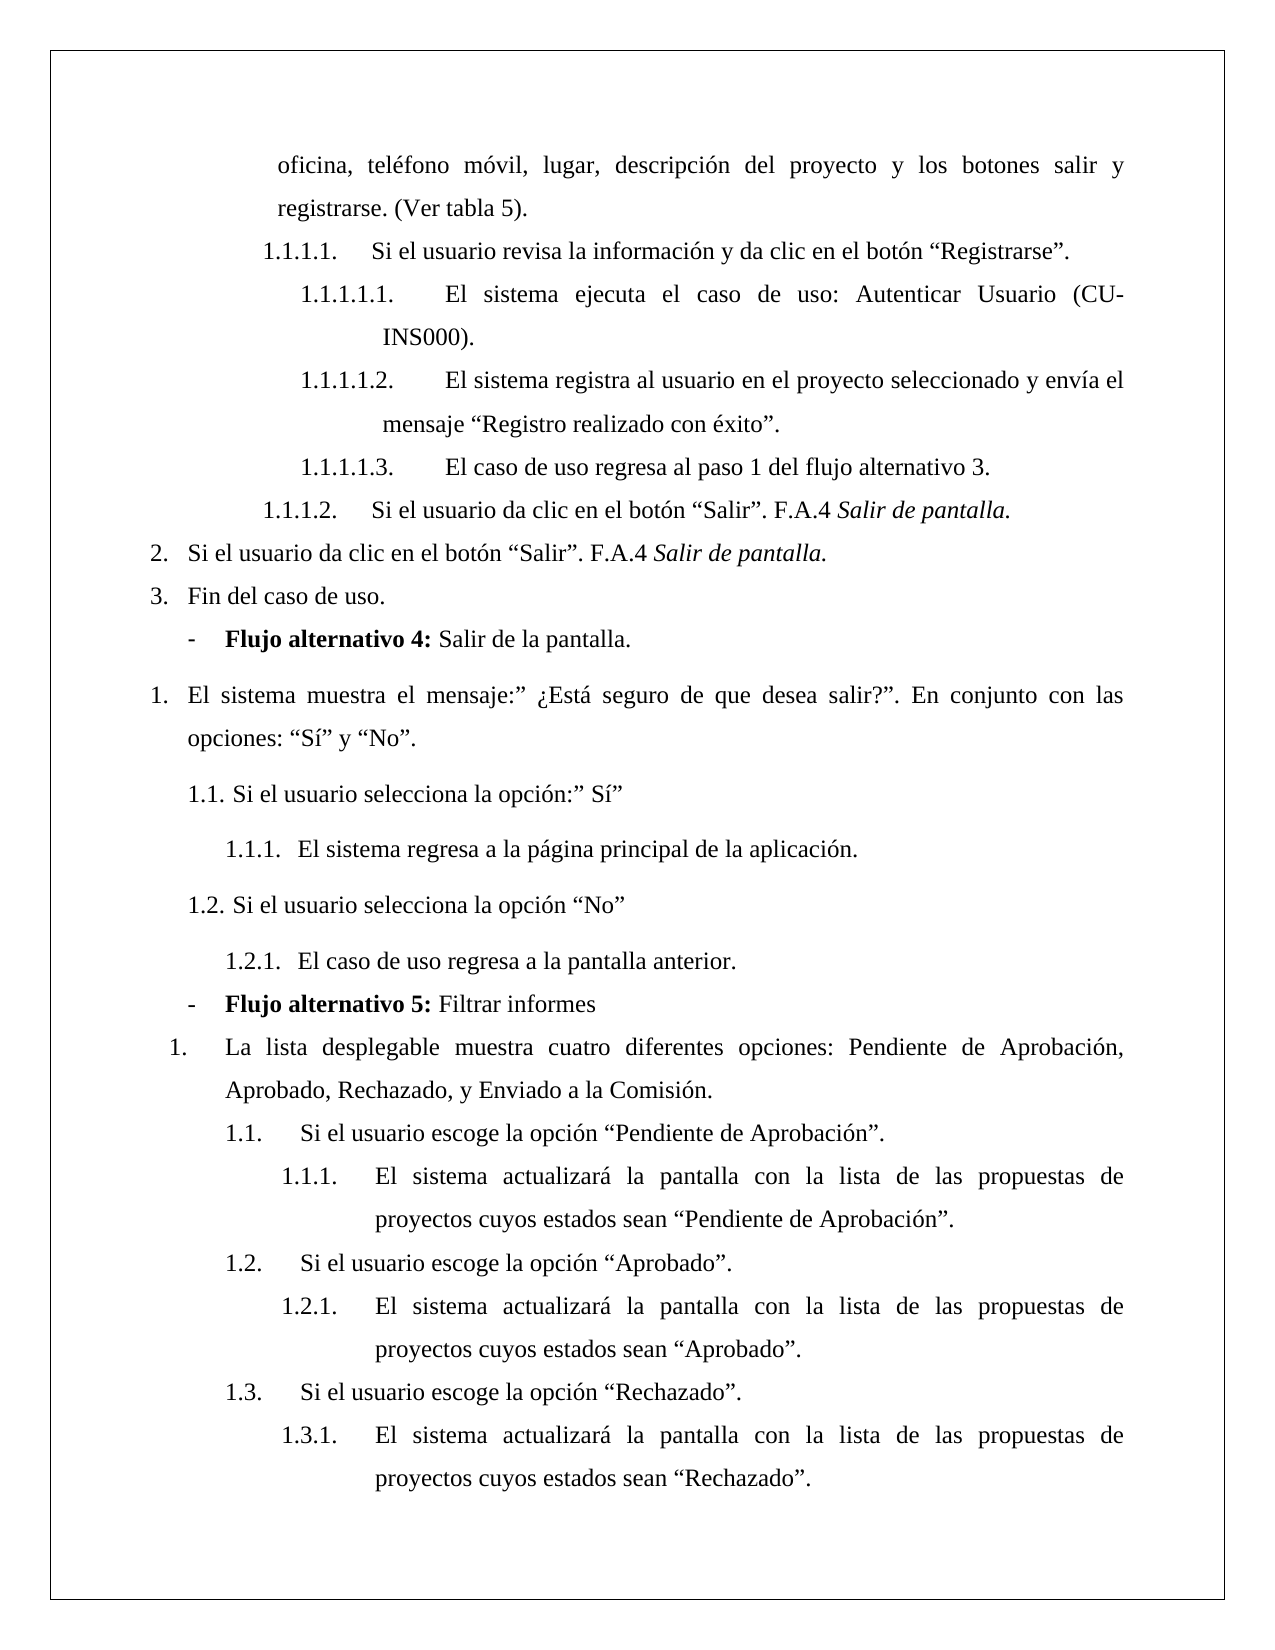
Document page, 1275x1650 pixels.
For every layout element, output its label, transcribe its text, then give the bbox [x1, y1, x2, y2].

list El sistema regresa a la página principal de la aplicación. [225, 834, 1125, 863]
list Si el usuario da clic en el botón “Salir”. F.A.4 Salir de pantalla. [150, 538, 1125, 567]
list Si el usuario escoge la opción “Pendiente de Aprobación”. [262, 1118, 1125, 1147]
list El sistema actualizará la pantalla con la lista de las propuestas de proyectos cuyos estados sean “Rechazado”. [337, 1420, 1125, 1492]
list El caso de uso regresa a la pantalla anterior. [225, 946, 1125, 974]
list Flujo alternativo 4: Salir de la pantalla. [187, 624, 1125, 653]
list La lista desplegable muestra cuatro diferentes opciones: Pendiente de Aprobación, Aprobado, Rechazado, y Enviado a la Comisión. [187, 1032, 1125, 1104]
list Si el usuario selecciona la opción “No” [187, 890, 1125, 919]
list El sistema registra al usuario en el proyecto seleccionado y envía el mensaje “Registro realizado con éxito”. [300, 366, 1125, 437]
list Si el usuario da clic en el botón “Salir”. F.A.4 Salir de pantalla. [262, 495, 1125, 524]
list El sistema actualizará la pantalla con la lista de las propuestas de proyectos cuyos estados sean “Pendiente de Aprobación”. [337, 1161, 1125, 1233]
list Fin del caso de uso. [150, 581, 1125, 610]
list El caso de uso regresa al paso 1 del flujo alternativo 3. [300, 452, 1125, 481]
list Si el usuario escoge la opción “Rechazado”. [262, 1377, 1125, 1406]
list Si el usuario escoge la opción “Aprobado”. [262, 1248, 1125, 1276]
list Si el usuario revisa la información y da clic en el botón “Registrarse”. [262, 236, 1125, 265]
list Si el usuario selecciona la opción:” Sí” [187, 779, 1125, 808]
list Flujo alternativo 5: Filtrar informes [187, 989, 1125, 1018]
list El sistema muestra el mensaje:” ¿Está seguro de que desea salir?”. En conjunto con las opciones: “Sí” y “No”. [150, 680, 1125, 752]
list El sistema actualizará la pantalla con la lista de las propuestas de proyectos cuyos estados sean “Aprobado”. [337, 1291, 1125, 1363]
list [225, 150, 1125, 222]
list El sistema ejecuta el caso de uso: Autenticar Usuario (CU-INS000). [300, 279, 1125, 351]
